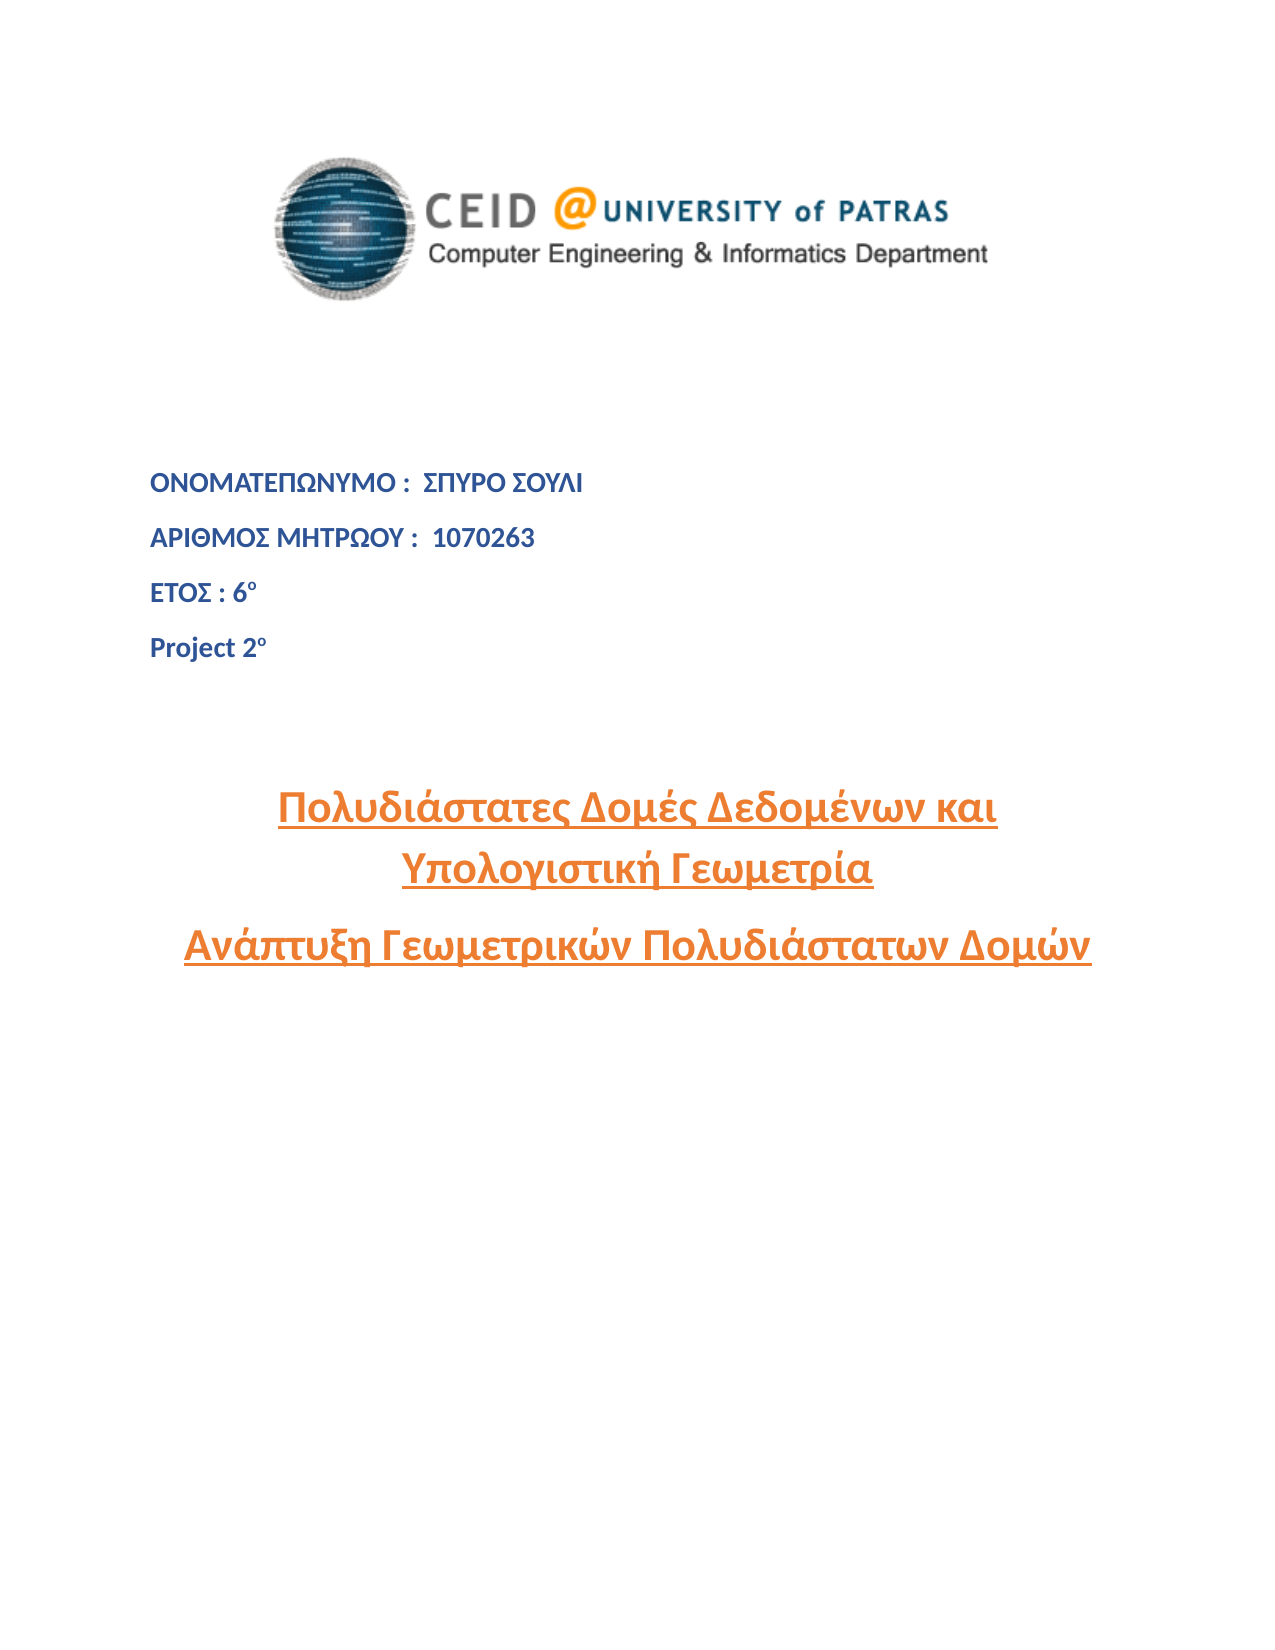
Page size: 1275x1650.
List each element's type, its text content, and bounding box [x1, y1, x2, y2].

text ΟΝΟΜΑΤΕΠΩΝΥΜΟ : ΣΠΥΡΟ ΣΟΥΛΙ [150, 464, 1125, 500]
text Project 2ο [150, 629, 1125, 665]
text Πολυδιάστατες Δομές Δεδομένων και Υπολογιστική Γεωμετρία [150, 778, 1125, 894]
text ΑΡΙΘΜΟΣ ΜΗΤΡΩΟΥ : 1070263 [150, 519, 1125, 555]
text ΕΤΟΣ : 6ο [150, 574, 1125, 610]
text Ανάπτυξη Γεωμετρικών Πολυδιάστατων Δομών [150, 916, 1125, 972]
picture [262, 150, 1013, 305]
